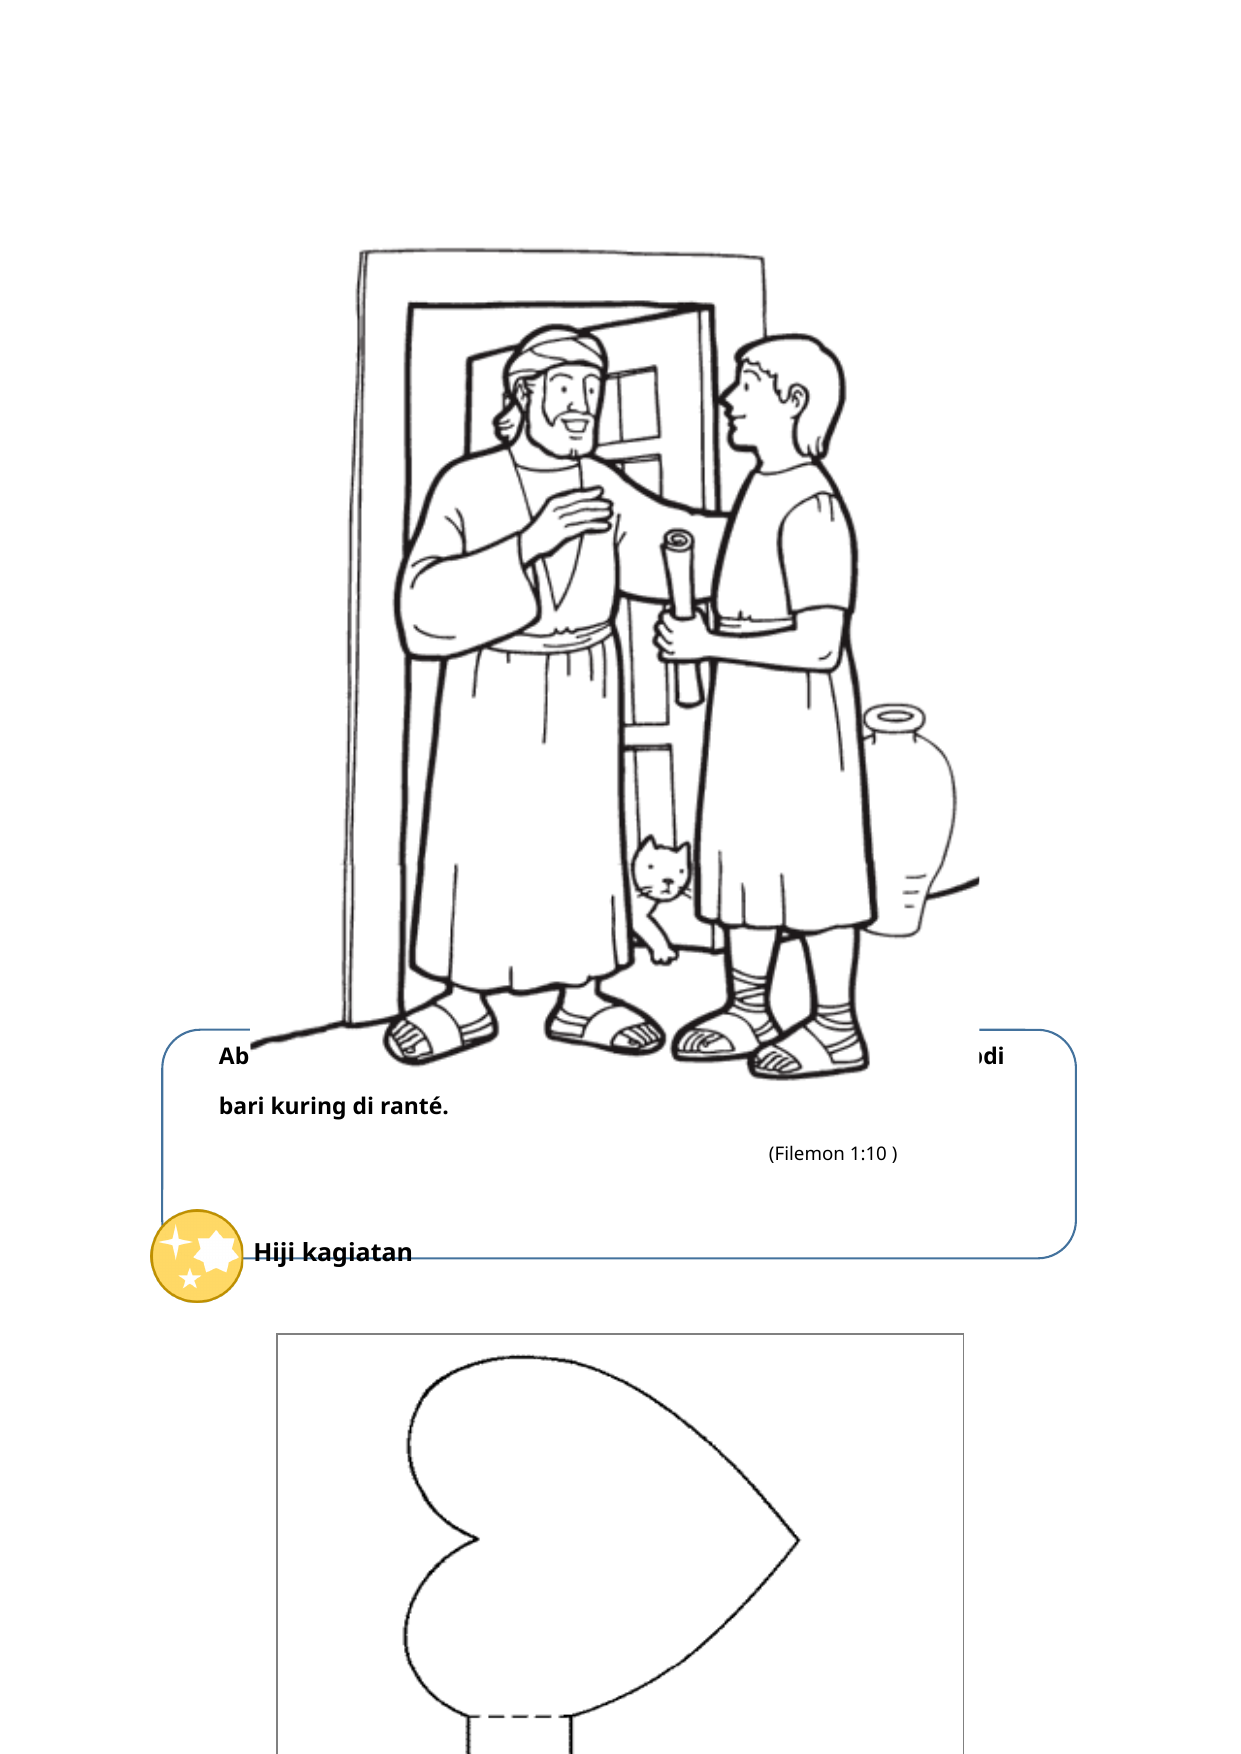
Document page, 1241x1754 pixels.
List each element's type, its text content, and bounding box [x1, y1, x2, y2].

picture [278, 1335, 963, 1754]
picture [150, 1209, 244, 1303]
text (Filemon 1:10 ) [150, 1141, 1090, 1166]
picture [250, 240, 980, 1096]
text Hiji kagiatan [244, 1235, 1090, 1269]
text bari kuring di ranté. [150, 1090, 1090, 1121]
